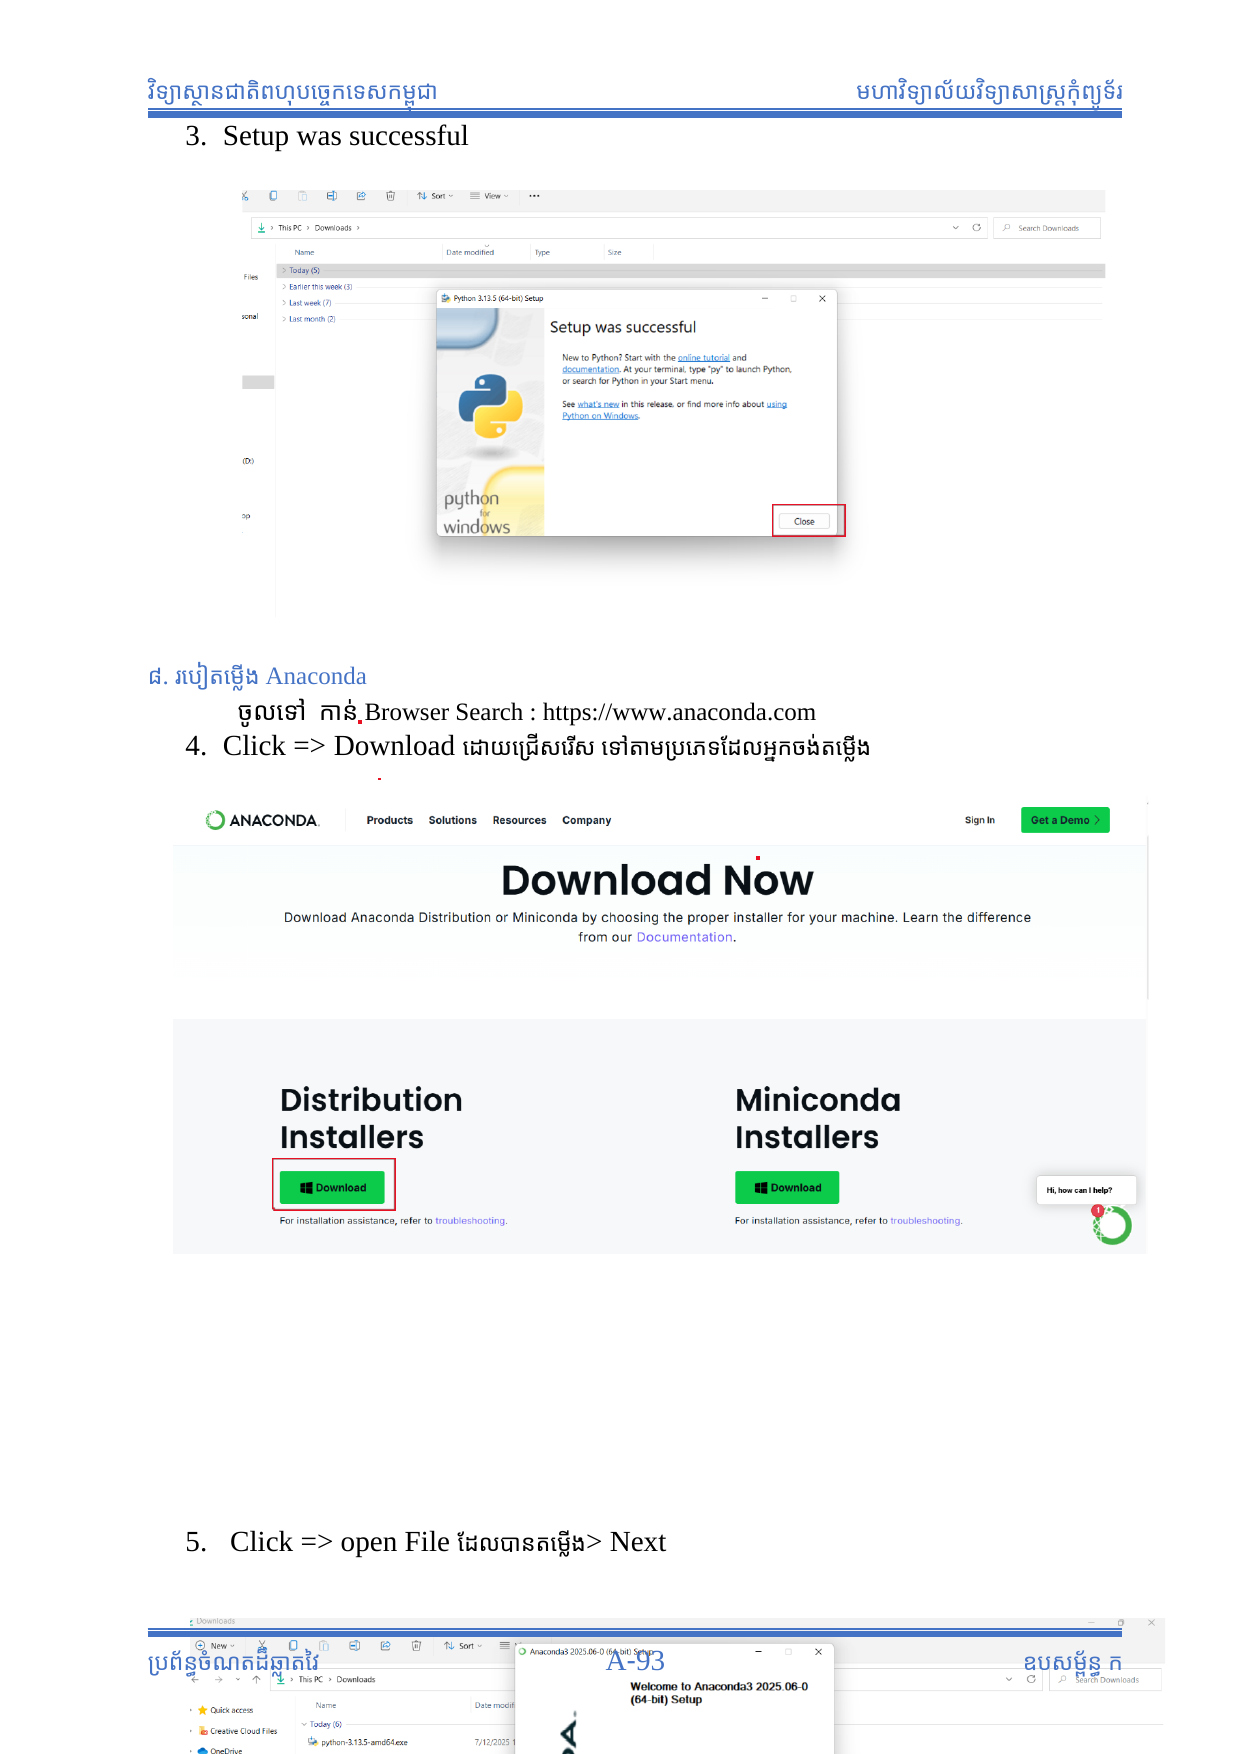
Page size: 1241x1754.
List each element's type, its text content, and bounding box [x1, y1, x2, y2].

list Click => open File ដែលបានតម្លើង> Next [185, 1524, 1122, 1558]
text ៨. របៀតម្លើង Anaconda [148, 660, 1122, 692]
list Setup was successful [185, 118, 1122, 152]
picture [242, 190, 1106, 617]
picture [173, 796, 1149, 1254]
text ចូលទៅ កាន់​ Browser Search : https://www.anaconda.com [163, 694, 1122, 728]
list Click => Download ដោយជ្រើសរើស ទៅតាមប្រភេទដែលអ្នកចង់តម្លើង [185, 728, 1122, 762]
picture [190, 1618, 1166, 1754]
